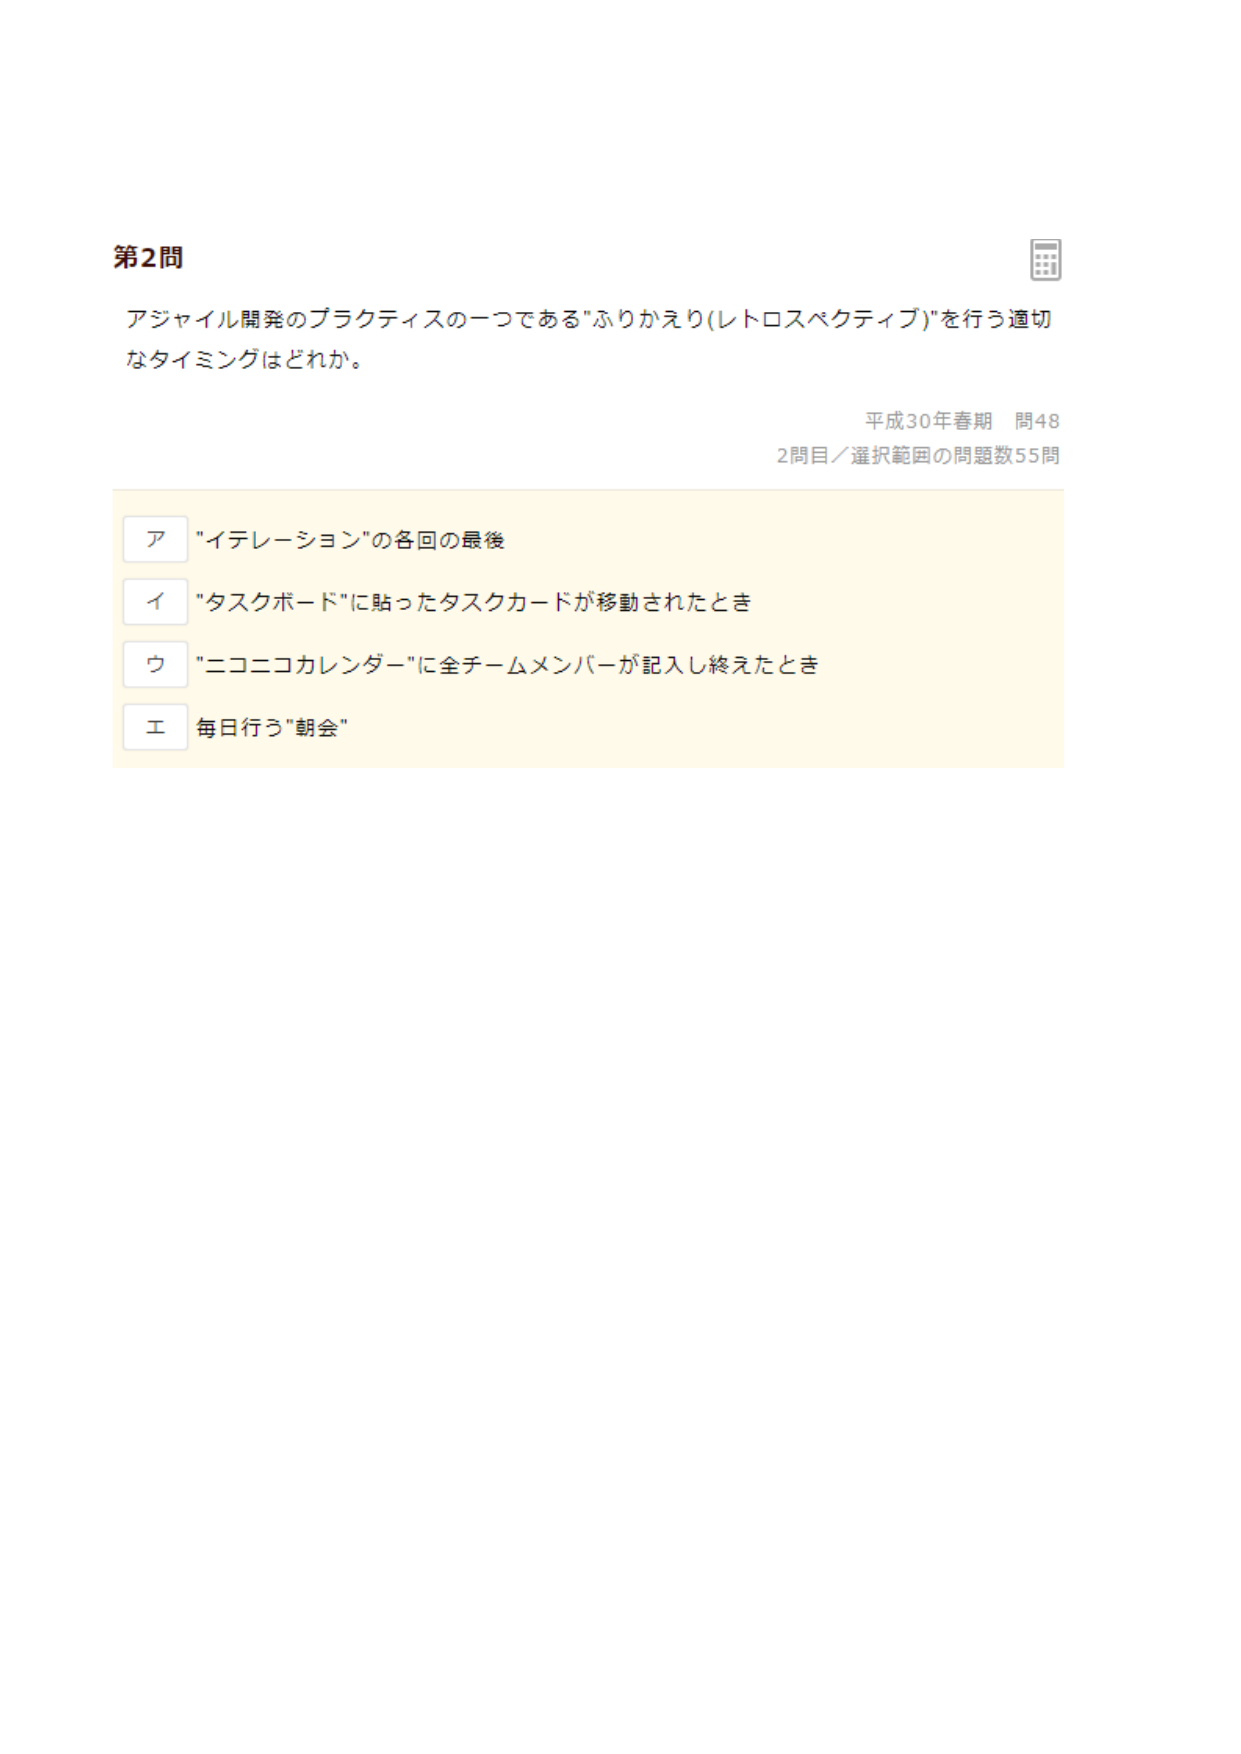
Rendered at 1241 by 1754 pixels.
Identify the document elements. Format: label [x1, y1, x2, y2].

picture [112, 239, 1065, 768]
